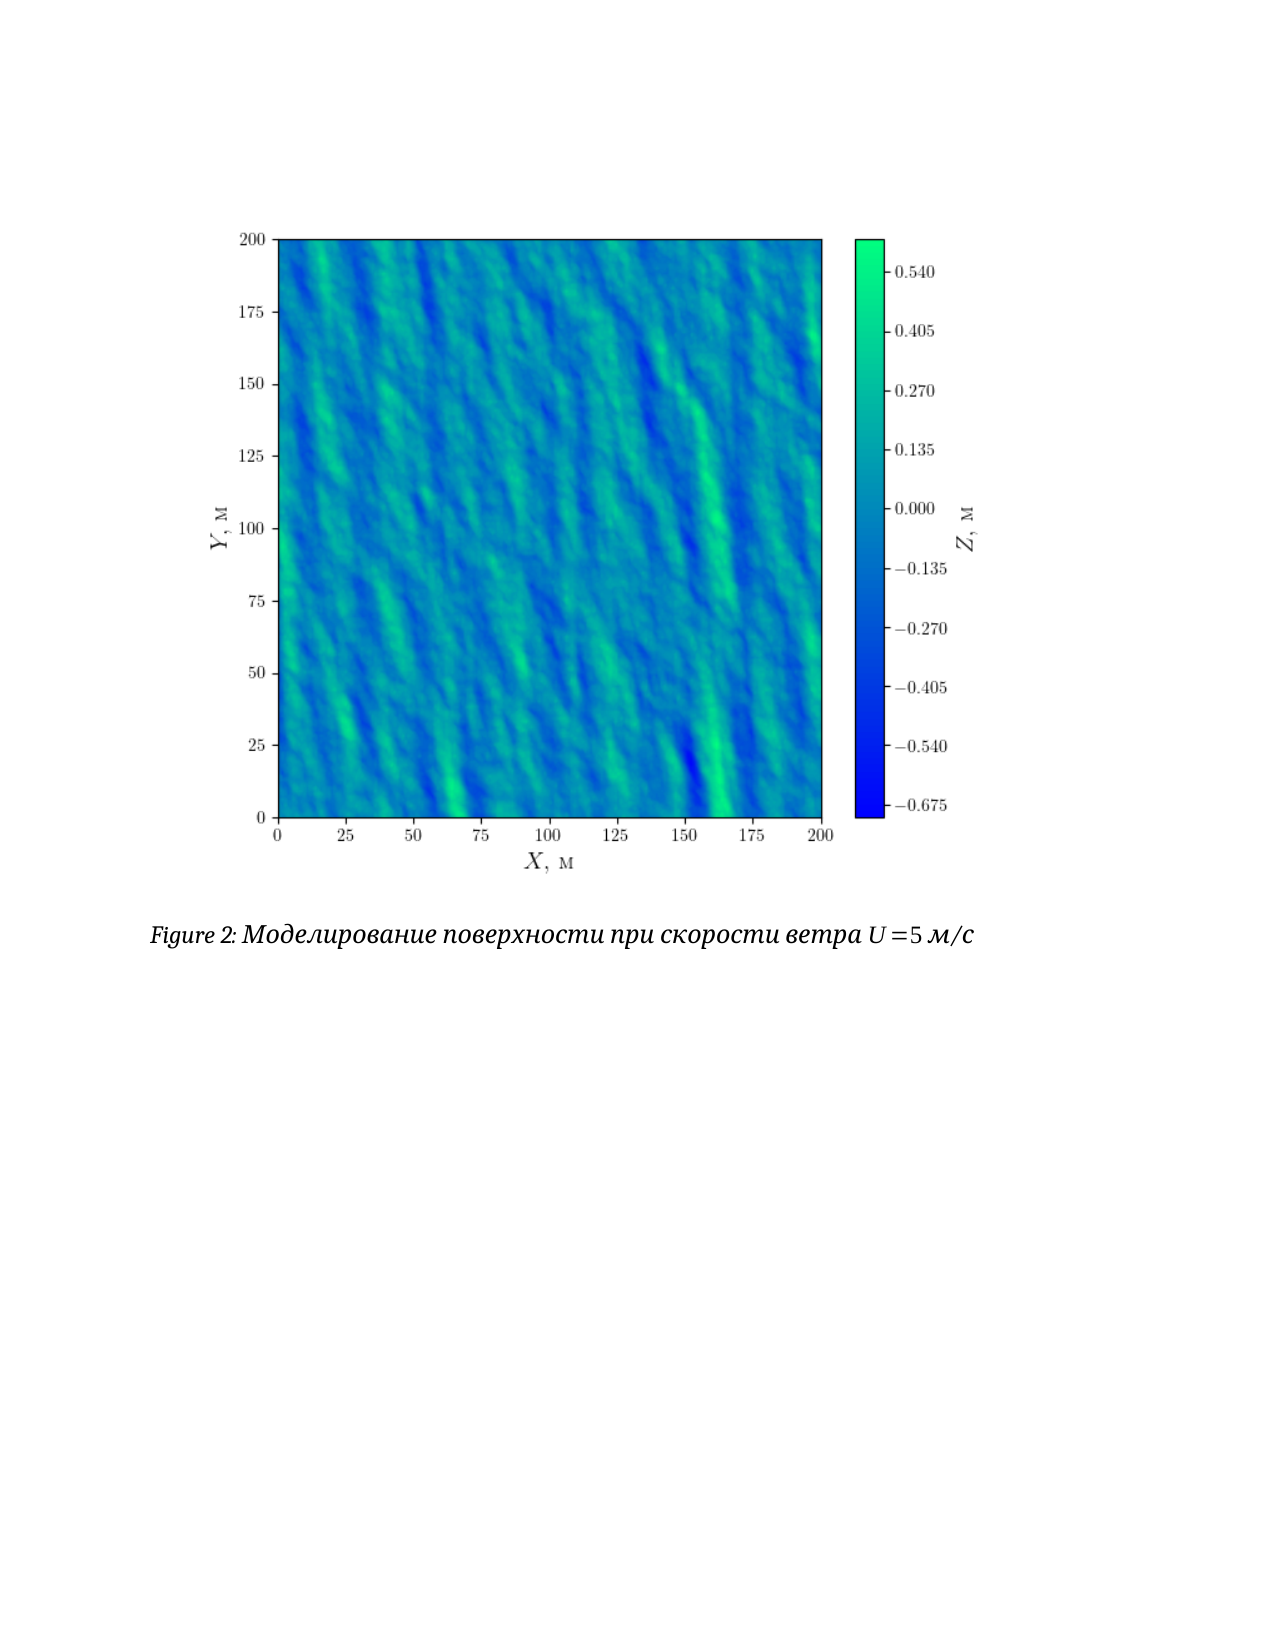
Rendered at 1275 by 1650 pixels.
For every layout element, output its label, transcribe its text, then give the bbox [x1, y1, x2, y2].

text Figure 2: Моделирование поверхности при скорости ветра м/с [150, 921, 1125, 949]
picture [168, 150, 1044, 900]
